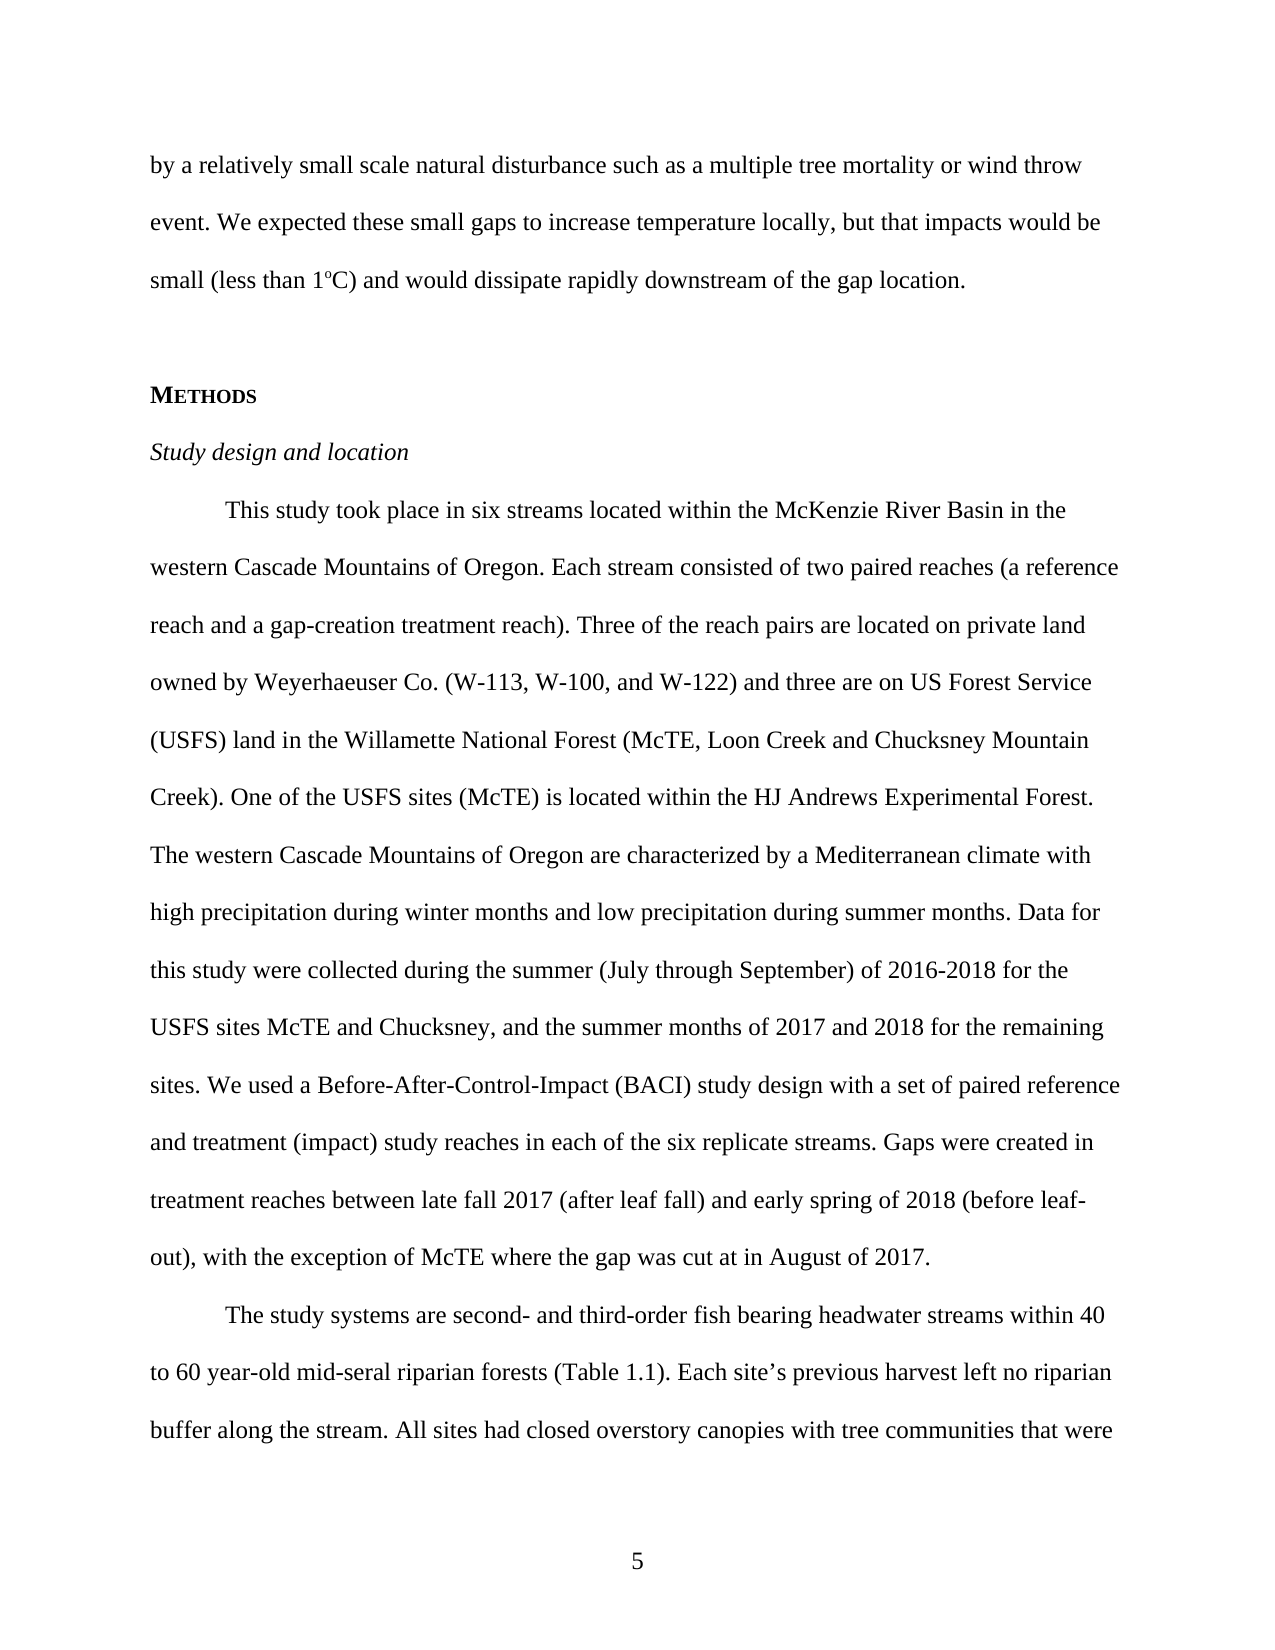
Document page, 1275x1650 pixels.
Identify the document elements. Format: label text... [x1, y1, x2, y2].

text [150, 150, 1125, 294]
text Methods [150, 380, 1125, 409]
list This study took place in six streams located within the McKenzie River Basin in the western Cascade Mountains of Oregon. Each stream consisted of two paired reaches (a reference reach and a gap-creation treatment reach). Three of the reach pairs are located on private land owned by Weyerhaeuser Co. (W-113, W-100, and W-122) and three are on US Forest Service (USFS) land in the Willamette National Forest (McTE, Loon Creek and Chucksney Mountain Creek). One of the USFS sites (McTE) is located within the HJ Andrews Experimental Forest. The western Cascade Mountains of Oregon are characterized by a Mediterranean climate with high precipitation during winter months and low precipitation during summer months. Data for this study were collected during the summer (July through September) of 2016-2018 for the USFS sites McTE and Chucksney, and the summer months of 2017 and 2018 for the remaining sites. We used a Before-After-Control-Impact (BACI) study design with a set of paired reference and treatment (impact) study reaches in each of the six replicate streams. Gaps were created in treatment reaches between late fall 2017 (after leaf fall) and early spring of 2018 (before leaf-out), with the exception of McTE where the gap was cut at in August of 2017. [150, 495, 1125, 1271]
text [150, 1300, 1125, 1444]
text Study design and location [150, 437, 1125, 466]
